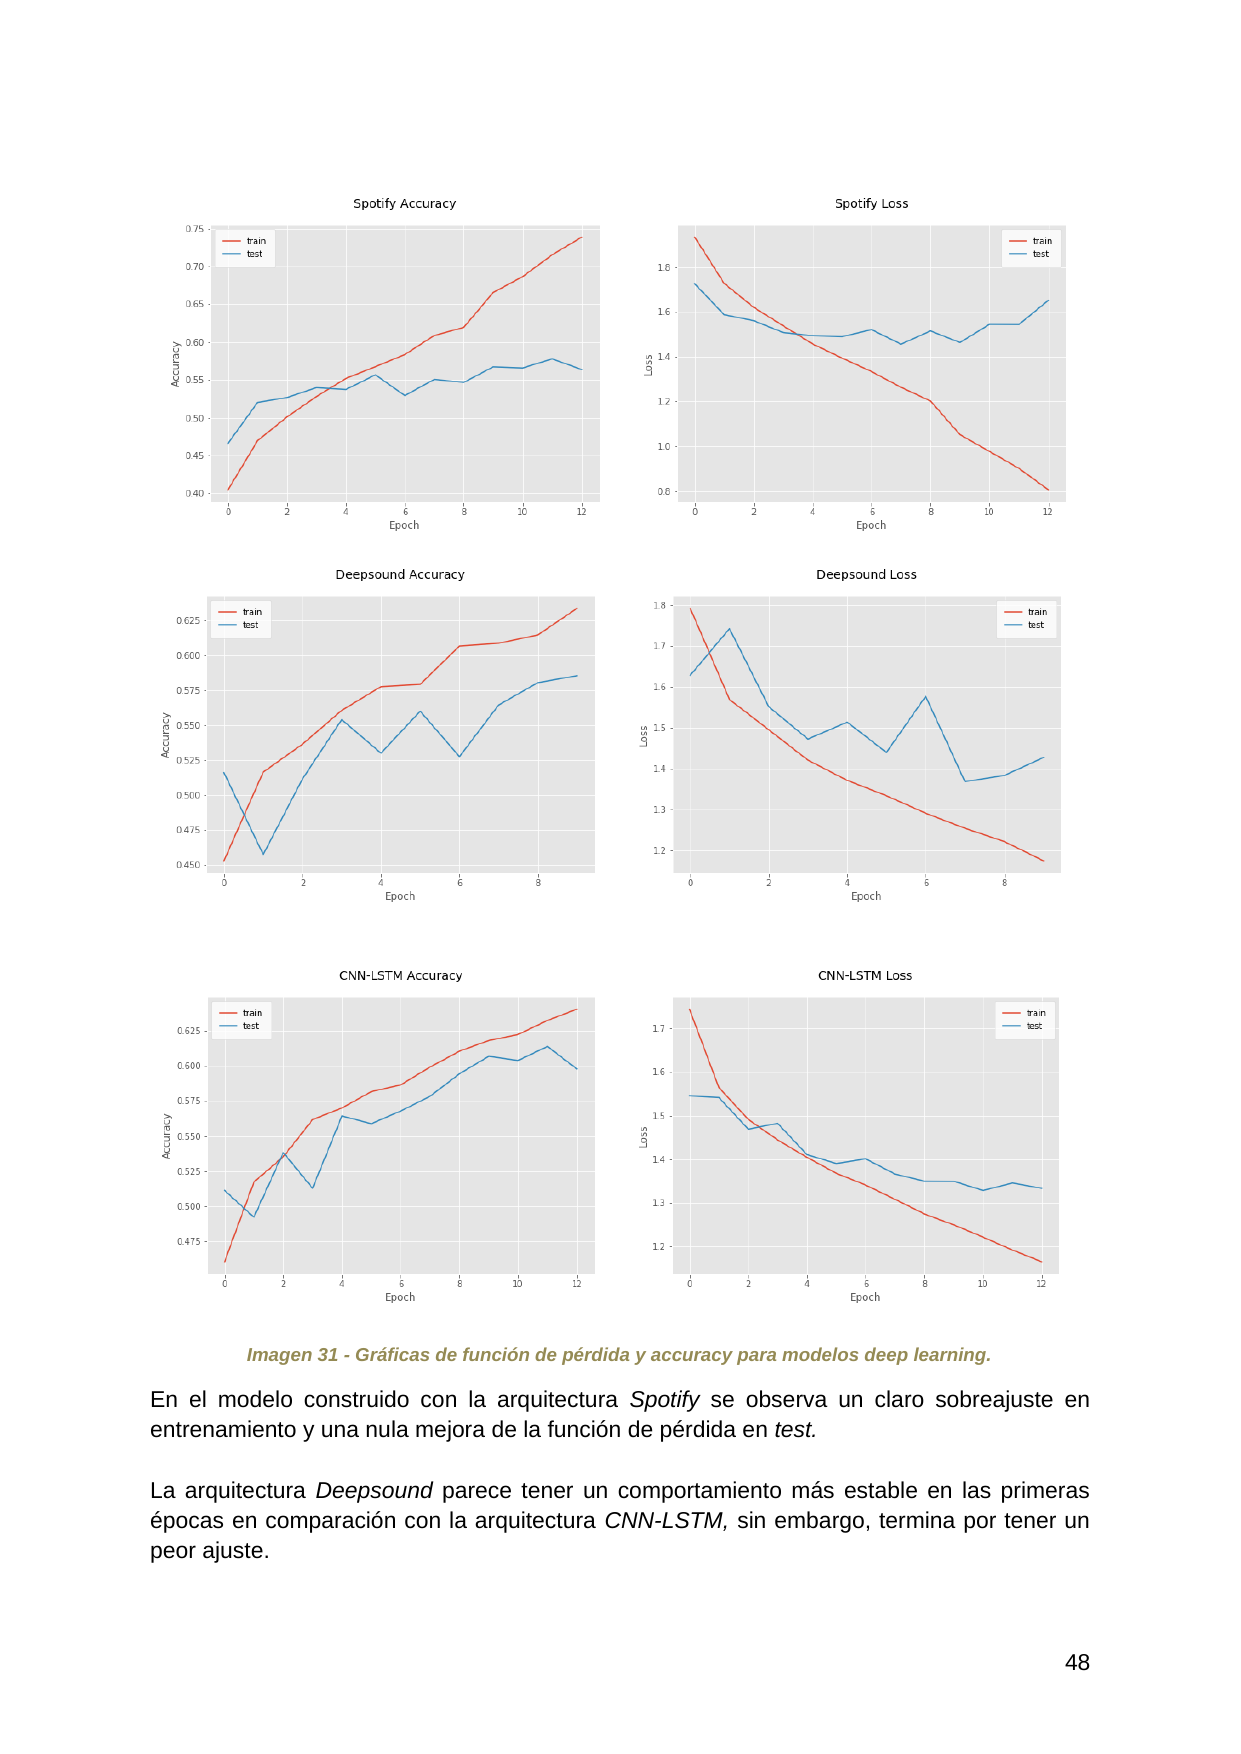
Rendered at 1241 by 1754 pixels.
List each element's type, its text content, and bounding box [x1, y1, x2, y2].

text La arquitectura Deepsound parece tener un comportamiento más estable en las primeras épocas en comparación con la arquitectura CNN-LSTM, sin embargo, termina por tener un peor ajuste. [150, 1477, 1090, 1564]
text En el modelo construido con la arquitectura Spotify se observa un claro sobreajuste en entrenamiento y una nula mejora de la función de pérdida en test. [150, 1386, 1090, 1443]
picture [150, 551, 1088, 919]
picture [150, 952, 1081, 1320]
text Imagen 31 - Gráficas de función de pérdida y accuracy para modelos deep learning. [150, 1344, 1090, 1365]
picture [150, 180, 1088, 548]
